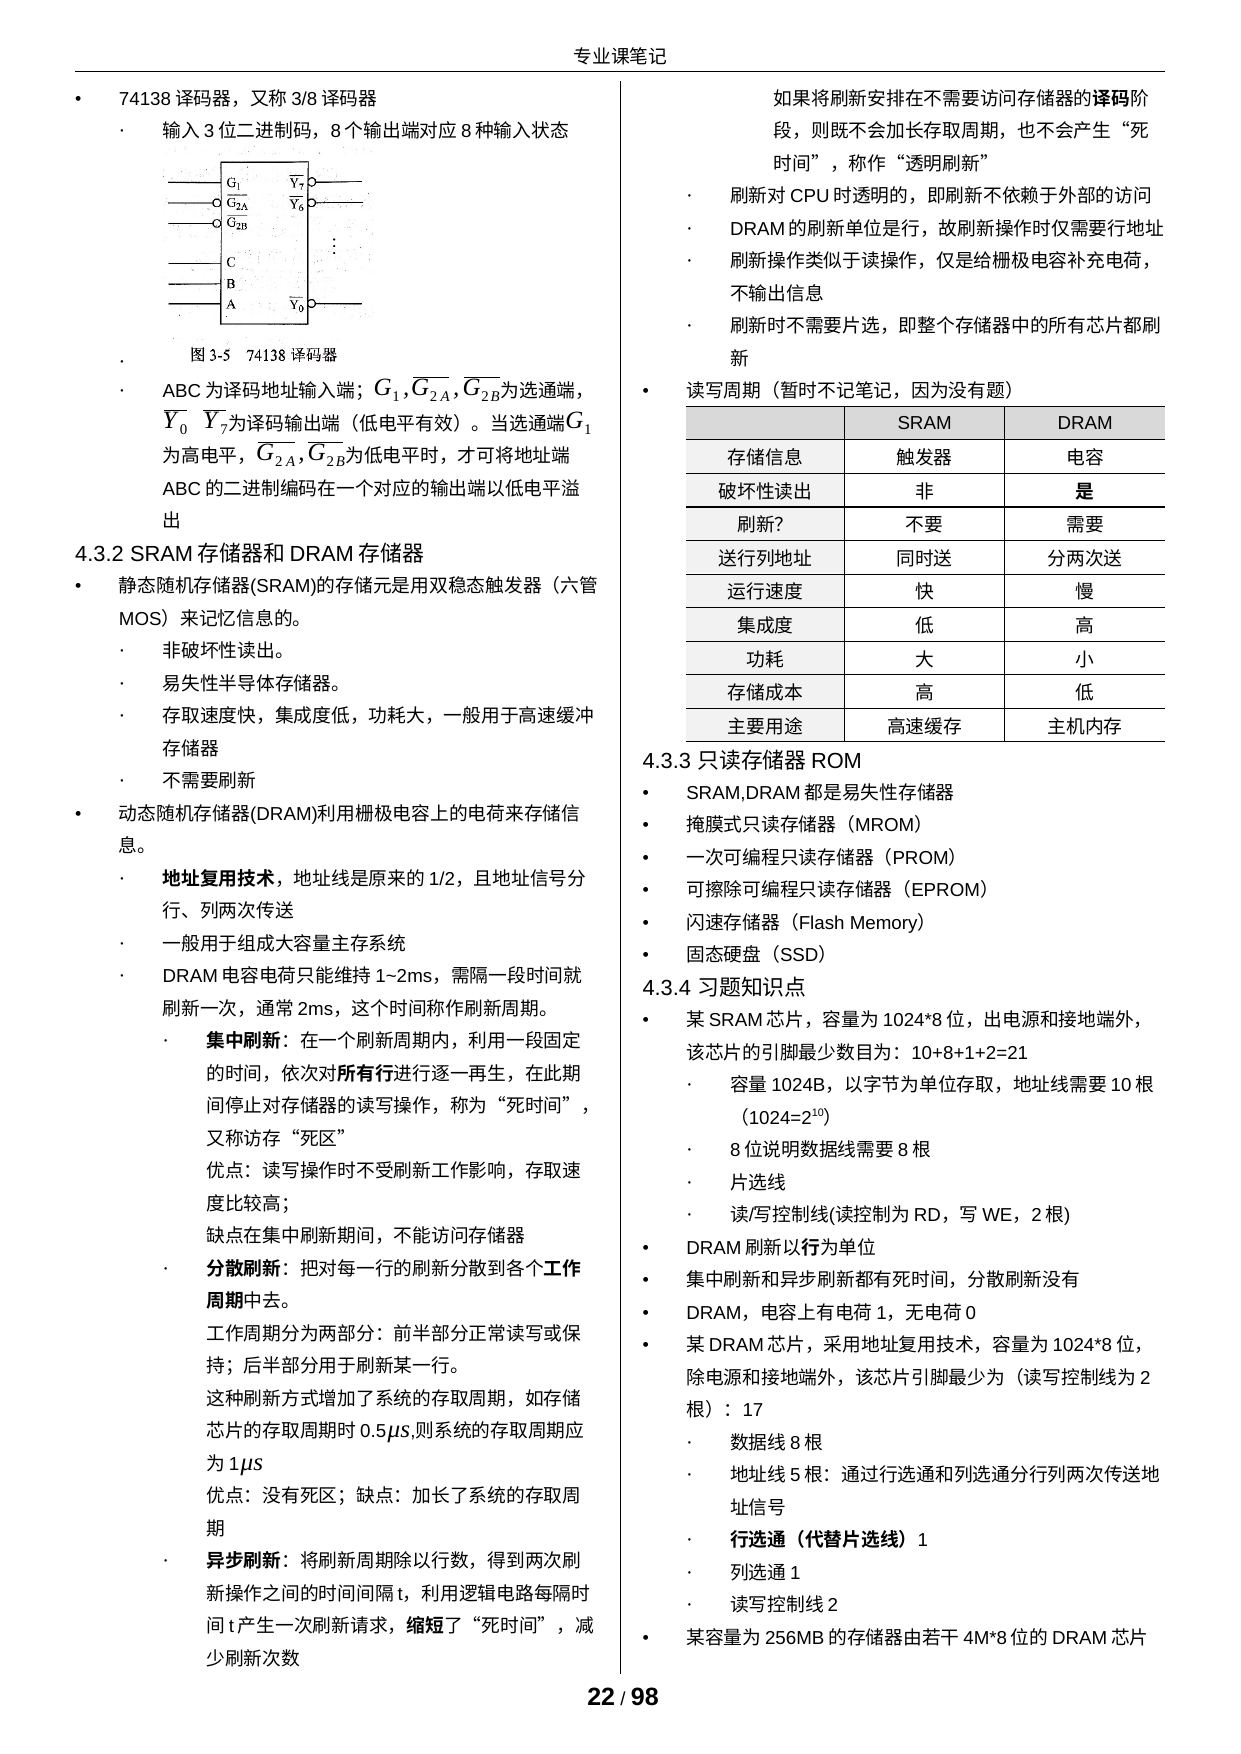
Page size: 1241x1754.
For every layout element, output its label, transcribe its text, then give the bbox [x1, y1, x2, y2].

list 输入3位二进制码，8个输出端对应8种输入状态 [119, 113, 598, 146]
list 列选通1 [686, 1555, 1165, 1587]
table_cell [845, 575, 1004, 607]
subtitle 只读存储器ROM [642, 742, 1165, 775]
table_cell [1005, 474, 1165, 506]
list 异步刷新：将刷新周期除以行数，得到两次刷新操作之间的时间间隔t，利用逻辑电路每隔时间t产生一次刷新请求，缩短了“死时间”，减少刷新次数 如果将刷新安排在不需要访问存储器的译码阶段，则既不会加长存取周期，也不会产生“死时间”，称作“透明刷新” [730, 81, 1165, 178]
text 某SRAM芯片，容量为1024*8位，出电源和接地端外，该芯片的引脚最少数目为：10+8+1+2=21 [642, 1002, 1165, 1067]
list 一般用于组成大容量主存系统 [119, 926, 598, 958]
list 地址复用技术，地址线是原来的1/2，且地址信号分行、列两次传送 [119, 861, 598, 926]
text DRAM刷新以行为单位 [642, 1230, 1165, 1262]
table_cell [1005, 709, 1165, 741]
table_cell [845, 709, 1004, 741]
subtitle 习题知识点 [642, 970, 1165, 1002]
list 异步刷新：将刷新周期除以行数，得到两次刷新操作之间的时间间隔t，利用逻辑电路每隔时间t产生一次刷新请求，缩短了“死时间”，减少刷新次数 如果将刷新安排在不需要访问存储器的译码阶段，则既不会加长存取周期，也不会产生“死时间”，称作“透明刷新” [162, 1543, 598, 1673]
list 容量1024B，以字节为单位存取，地址线需要10根（1024=210） [686, 1067, 1165, 1132]
text 某DRAM芯片，采用地址复用技术，容量为1024*8位，除电源和接地端外，该芯片引脚最少为（读写控制线为2根）：17 [642, 1327, 1165, 1425]
text 掩膜式只读存储器（MROM） [642, 807, 1165, 840]
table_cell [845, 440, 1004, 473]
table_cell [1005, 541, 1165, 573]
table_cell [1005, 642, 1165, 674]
list 读写控制线2 [686, 1587, 1165, 1620]
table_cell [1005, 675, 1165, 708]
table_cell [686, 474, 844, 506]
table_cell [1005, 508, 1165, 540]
text 74138译码器，又称3/8译码器 [75, 81, 598, 113]
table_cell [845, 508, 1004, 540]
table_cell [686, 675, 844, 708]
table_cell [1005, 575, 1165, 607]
list 读/写控制线(读控制为RD，写WE，2根) [686, 1197, 1165, 1230]
list 不需要刷新 [119, 763, 598, 796]
list 片选线 [686, 1165, 1165, 1197]
text 可擦除可编程只读存储器（EPROM） [642, 872, 1165, 905]
text 动态随机存储器(DRAM)利用栅极电容上的电荷来存储信息。 [75, 796, 598, 861]
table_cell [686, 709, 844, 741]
text 固态硬盘（SSD） [642, 937, 1165, 970]
text 某容量为256MB的存储器由若干4M*8位的DRAM芯片构成，该DRAM芯片的地址引脚和数据引脚总数为：19 [642, 1620, 1165, 1652]
subtitle SRAM存储器和DRAM存储器 [75, 536, 598, 568]
picture [162, 145, 374, 368]
list 分散刷新：把对每一行的刷新分散到各个工作周期中去。 工作周期分为两部分：前半部分正常读写或保持；后半部分用于刷新某一行。 这种刷新方式增加了系统的存取周期，如存储芯片的存取周期时0.5,则系统的存取周期应为1 优点：没有死区；缺点：加长了系统的存取周期 [162, 1251, 598, 1543]
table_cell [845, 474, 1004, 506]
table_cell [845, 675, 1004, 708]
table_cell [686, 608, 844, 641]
list 刷新对CPU时透明的，即刷新不依赖于外部的访问 [686, 178, 1165, 211]
list 存取速度快，集成度低，功耗大，一般用于高速缓冲存储器 [119, 698, 598, 763]
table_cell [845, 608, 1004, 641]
list 非破坏性读出。 [119, 633, 598, 666]
list DRAM电容电荷只能维持1~2ms，需隔一段时间就刷新一次，通常2ms，这个时间称作刷新周期。 [119, 958, 598, 1023]
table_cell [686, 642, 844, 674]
list 刷新操作类似于读操作，仅是给栅极电容补充电荷，不输出信息 [686, 243, 1165, 308]
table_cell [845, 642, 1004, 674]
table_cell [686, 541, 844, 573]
text DRAM，电容上有电荷1，无电荷0 [642, 1295, 1165, 1327]
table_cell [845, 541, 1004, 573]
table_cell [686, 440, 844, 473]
text 读写周期（暂时不记笔记，因为没有题） [642, 373, 1165, 406]
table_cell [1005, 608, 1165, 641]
list 集中刷新：在一个刷新周期内，利用一段固定的时间，依次对所有行进行逐一再生，在此期间停止对存储器的读写操作，称为“死时间”，又称访存“死区” 优点：读写操作时不受刷新工作影响，存取速度比较高； 缺点在集中刷新期间，不能访问存储器 [162, 1023, 598, 1251]
text 一次可编程只读存储器（PROM） [642, 840, 1165, 872]
text SRAM,DRAM都是易失性存储器 [642, 775, 1165, 807]
list DRAM的刷新单位是行，故刷新操作时仅需要行地址 [686, 211, 1165, 243]
text 集中刷新和异步刷新都有死时间，分散刷新没有 [642, 1262, 1165, 1295]
list 刷新时不需要片选，即整个存储器中的所有芯片都刷新 [686, 308, 1165, 373]
list 地址线5根：通过行选通和列选通分行列两次传送地址信号 [686, 1457, 1165, 1522]
text 闪速存储器（Flash Memory） [642, 905, 1165, 937]
list 易失性半导体存储器。 [119, 666, 598, 698]
text 静态随机存储器(SRAM)的存储元是用双稳态触发器（六管MOS）来记忆信息的。 [75, 568, 598, 633]
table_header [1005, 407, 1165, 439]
list 行选通（代替片选线）1 [686, 1522, 1165, 1555]
list 8位说明数据线需要8根 [686, 1132, 1165, 1165]
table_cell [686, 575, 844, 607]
list 数据线8根 [686, 1425, 1165, 1457]
list ABC为译码地址输入端；为选通端，为译码输出端（低电平有效）。当选通端为高电平，为低电平时，才可将地址端ABC的二进制编码在一个对应的输出端以低电平溢出 [119, 373, 598, 536]
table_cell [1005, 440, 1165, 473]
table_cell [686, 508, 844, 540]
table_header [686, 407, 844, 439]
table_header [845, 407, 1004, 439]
